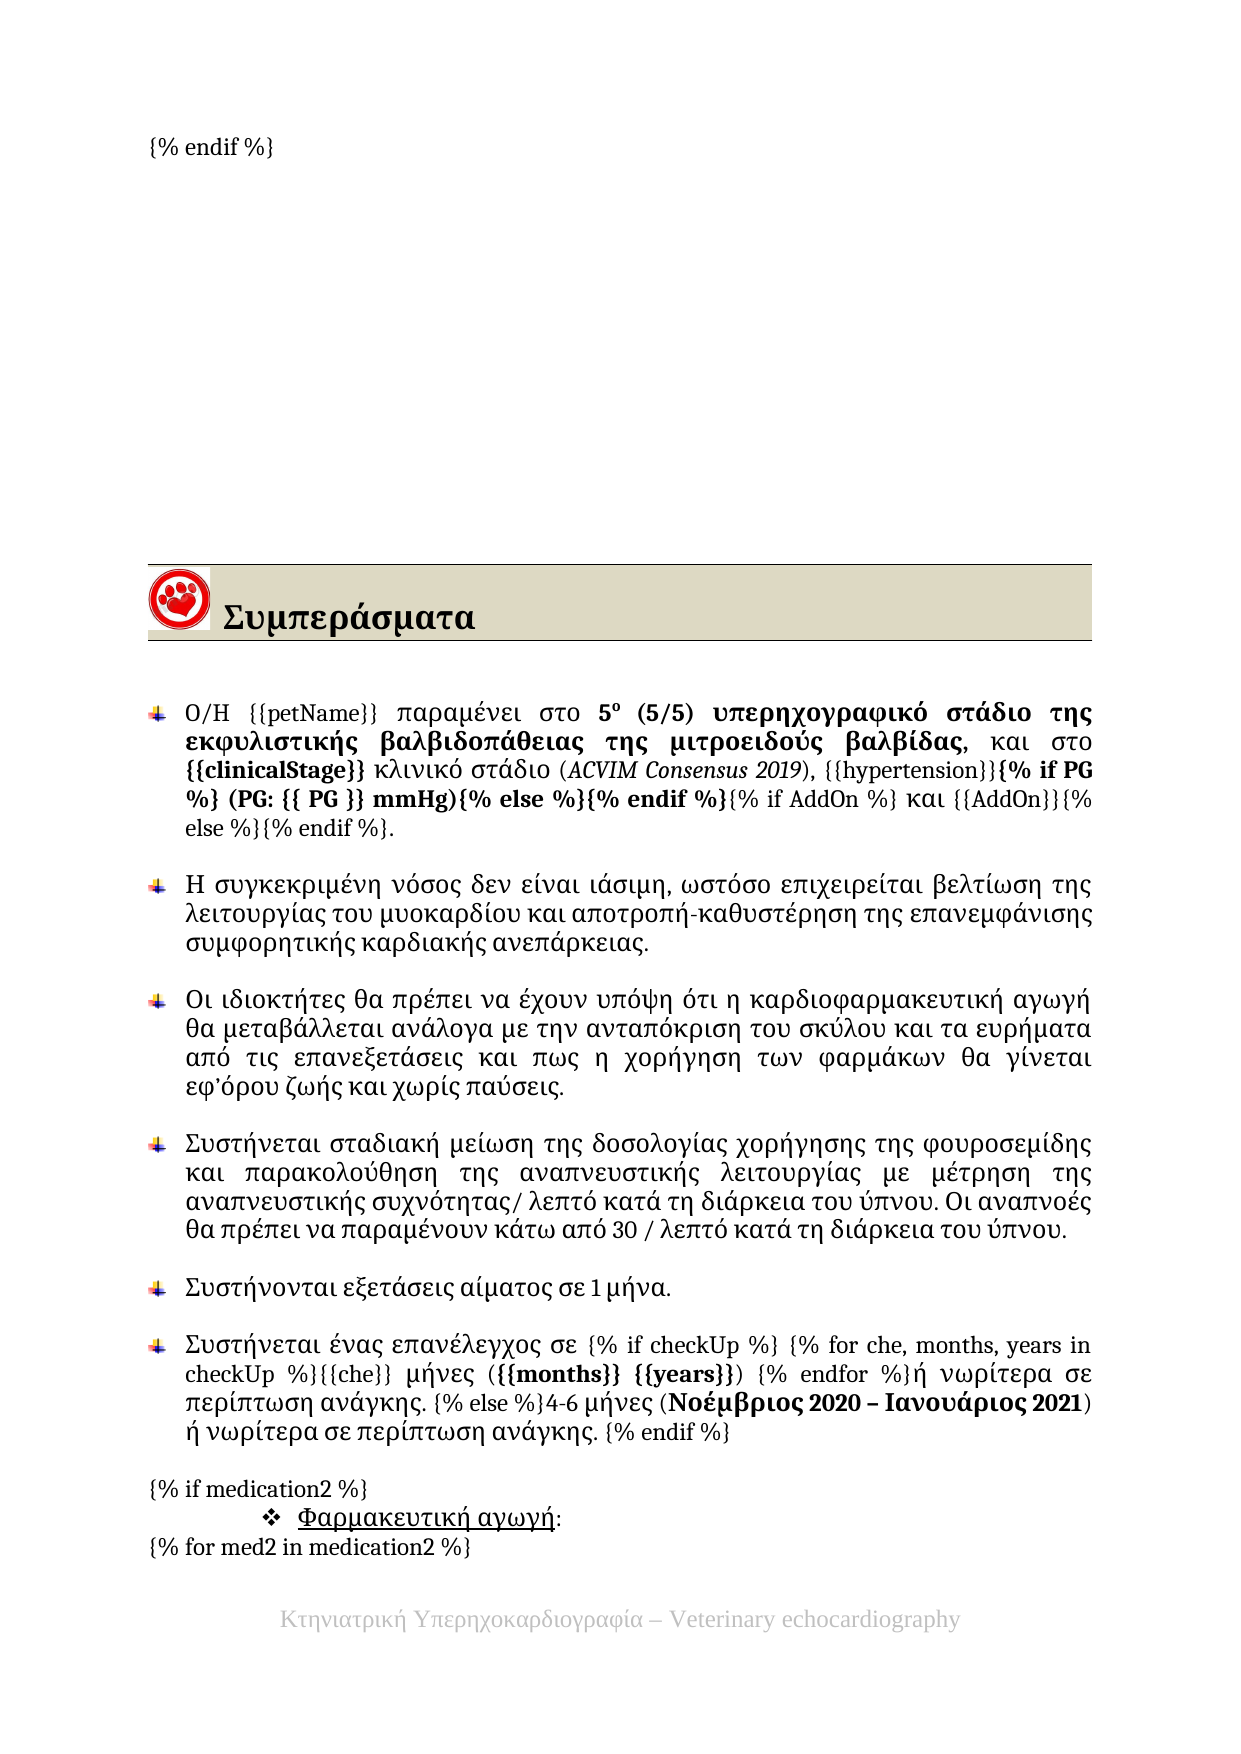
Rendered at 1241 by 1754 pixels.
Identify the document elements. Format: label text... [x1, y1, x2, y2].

text {% endif %} [148, 133, 1092, 162]
picture [147, 567, 211, 630]
list O/H {{petName}} παραμένει στο 5ο (5/5) υπερηχογραφικό στάδιο της εκφυλιστικής βαλβιδοπάθειας της μιτροειδούς βαλβίδας, και στο {{clinicalStage}} κλινικό στάδιο (ACVIM Consensus 2019), {{hypertension}}{% if PG %} (PG: {{ PG }} mmHg){% else %}{% endif %}{% if AddOn %} και {{AddOn}}{% else %}{% endif %}. [148, 699, 1092, 842]
list Οι ιδιοκτήτες θα πρέπει να έχουν υπόψη ότι η καρδιοφαρμακευτική αγωγή θα μεταβάλλεται ανάλογα με την ανταπόκριση του σκύλου και τα ευρήματα από τις επανεξετάσεις και πως η χορήγηση των φαρμάκων θα γίνεται εφ’όρου ζωής και χωρίς παύσεις. [148, 986, 1092, 1101]
picture [148, 1279, 166, 1297]
list Συστήνονται εξετάσεις αίματος σε 1 μήνα. [148, 1274, 1092, 1302]
text {% for med2 in medication2 %} [148, 1532, 1092, 1561]
picture [148, 1337, 166, 1354]
picture [148, 1135, 166, 1153]
list Συστήνεται σταδιακή μείωση της δοσολογίας χορήγησης της φουροσεμίδης και παρακολούθηση της αναπνευστικής λειτουργίας με μέτρηση της αναπνευστικής συχνότητας/ λεπτό κατά τη διάρκεια του ύπνου. Οι αναπνοές θα πρέπει να παραμένουν κάτω από 30 / λεπτό κατά τη διάρκεια του ύπνου. [148, 1130, 1092, 1245]
picture [148, 704, 166, 722]
list Συστήνεται ένας επανέλεγχος σε {% if checkUp %} {% for che, months, years in checkUp %}{{che}} μήνες ({{months}} {{years}}) {% endfor %}ή νωρίτερα σε περίπτωση ανάγκης. {% else %}4-6 μήνες (Νοέμβριος 2020 – Ιανουάριος 2021) ή νωρίτερα σε περίπτωση ανάγκης. {% endif %} [148, 1331, 1092, 1446]
list Η συγκεκριμένη νόσος δεν είναι ιάσιμη, ωστόσο επιχειρείται βελτίωση της λειτουργίας του μυοκαρδίου και αποτροπή-καθυστέρηση της επανεμφάνισης συμφορητικής καρδιακής ανεπάρκειας. [148, 871, 1092, 957]
list Φαρμακευτική αγωγή: [260, 1504, 1092, 1532]
picture [148, 877, 166, 894]
text {% if medication2 %} [148, 1475, 1092, 1504]
picture [148, 992, 166, 1009]
subtitle Συμπεράσματα [148, 565, 1092, 640]
